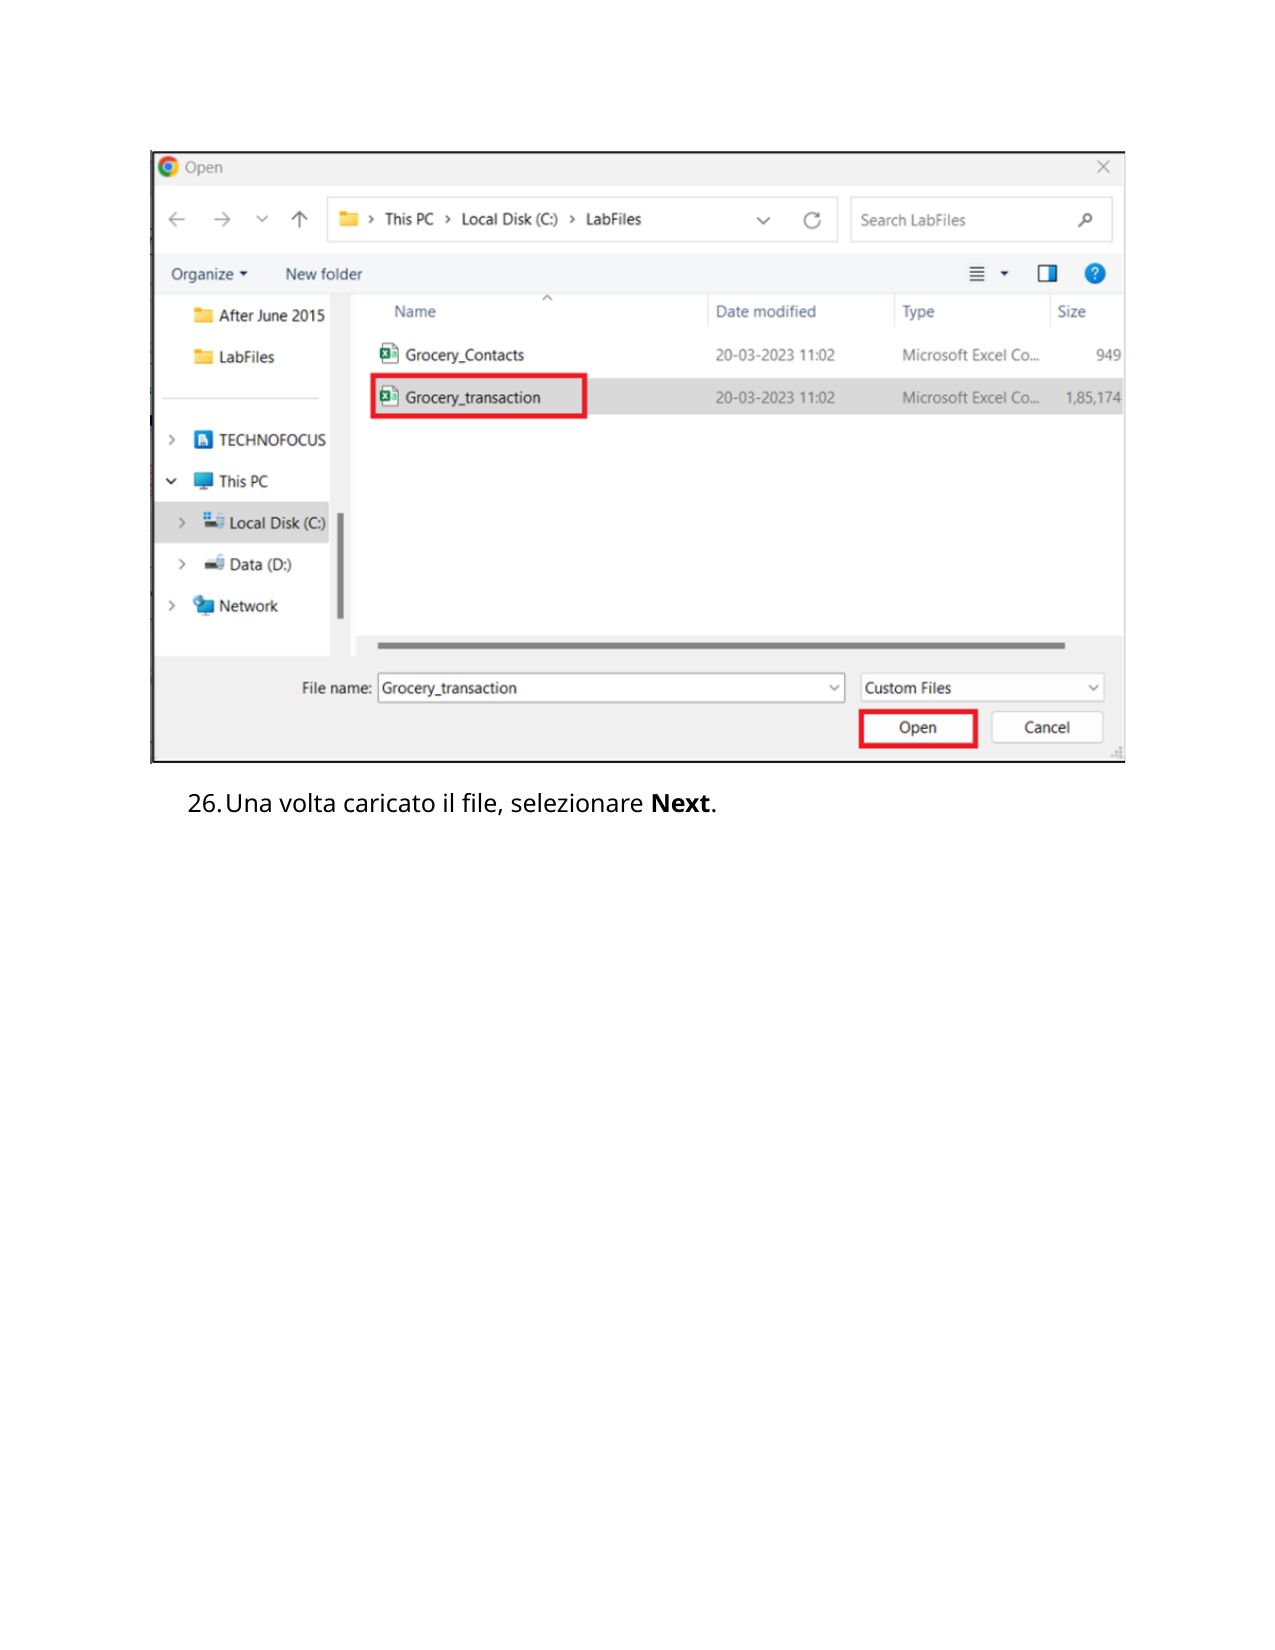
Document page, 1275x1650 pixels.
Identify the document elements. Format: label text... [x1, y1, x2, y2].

list Una volta caricato il file, selezionare Next. [187, 786, 1125, 820]
picture [150, 150, 1125, 764]
